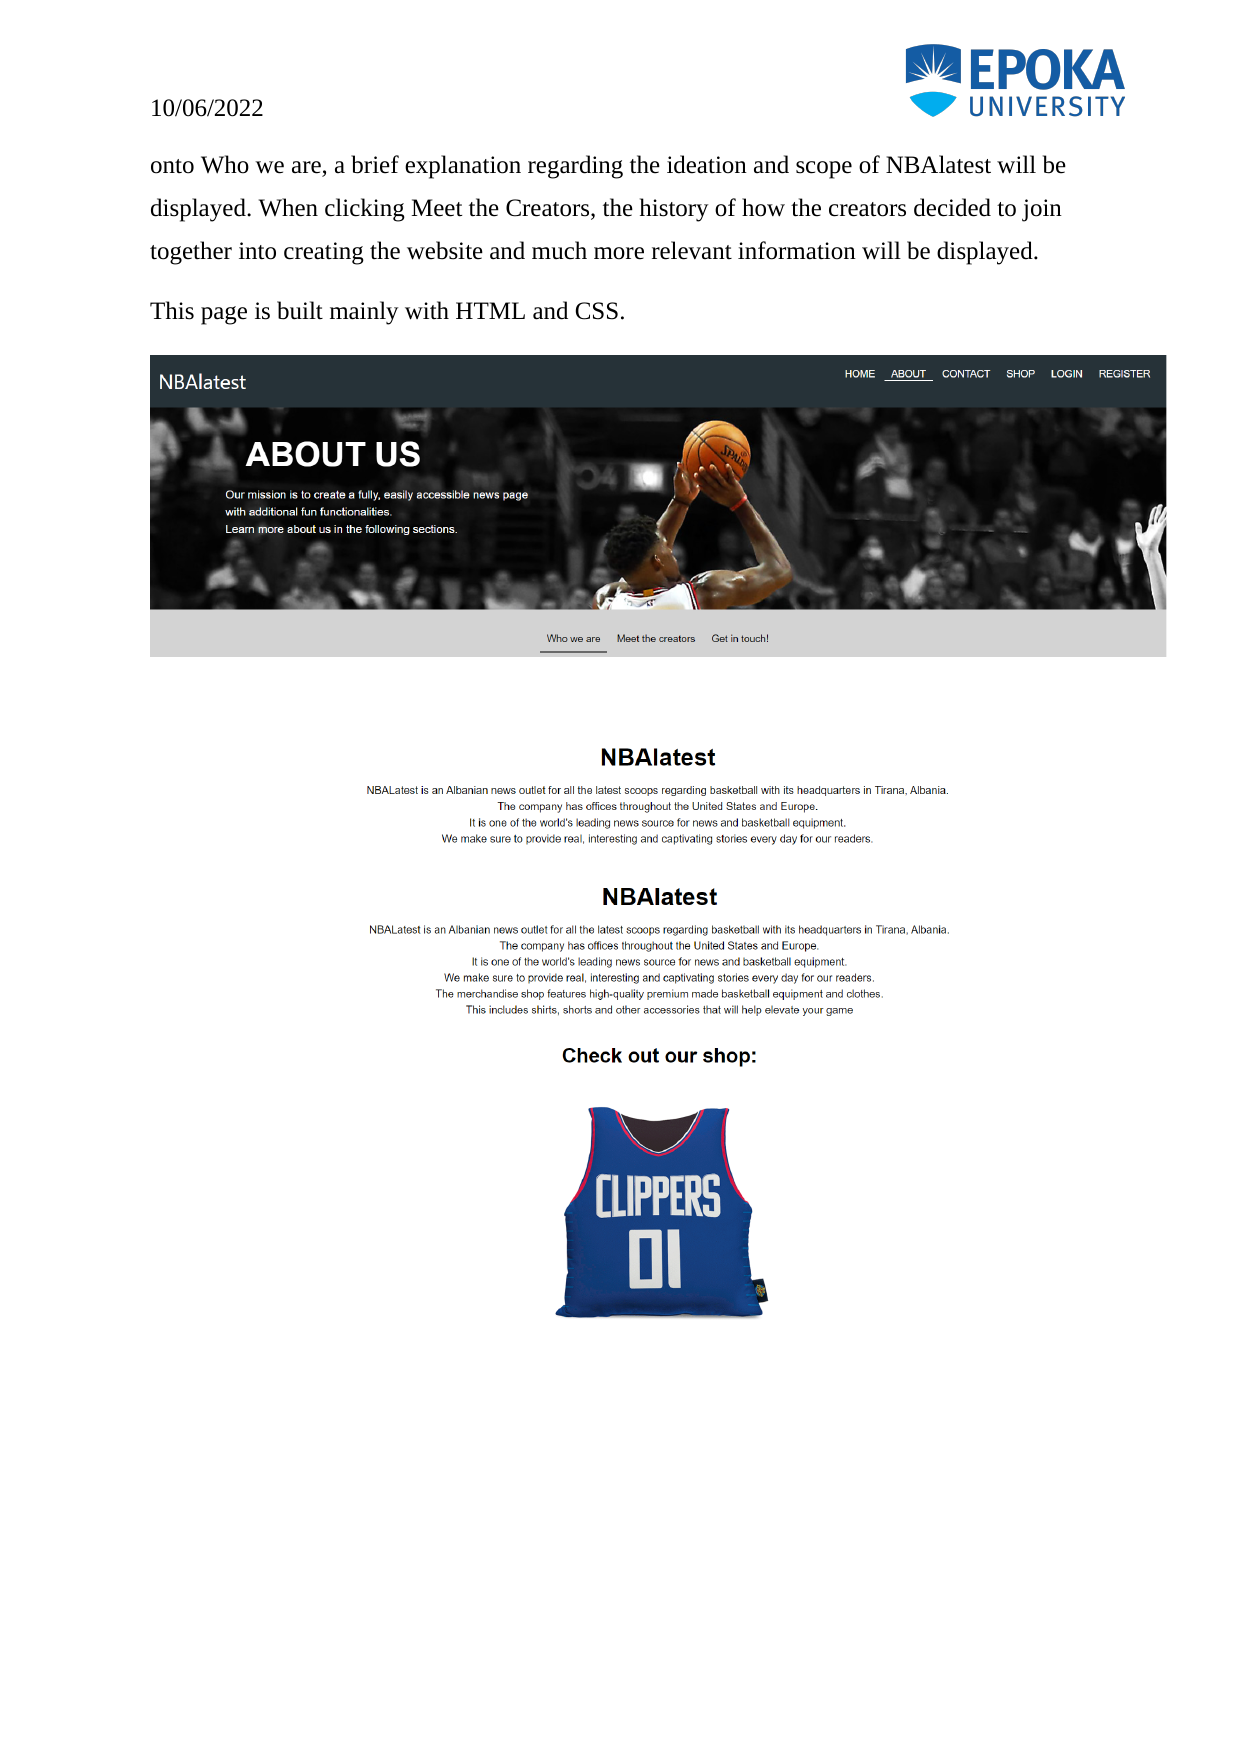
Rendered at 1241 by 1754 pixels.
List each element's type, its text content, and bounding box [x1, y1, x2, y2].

picture [150, 355, 1167, 845]
picture [905, 44, 1125, 117]
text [150, 150, 1092, 265]
text This page is built mainly with HTML and CSS. [150, 296, 1092, 325]
picture [150, 863, 1162, 1332]
